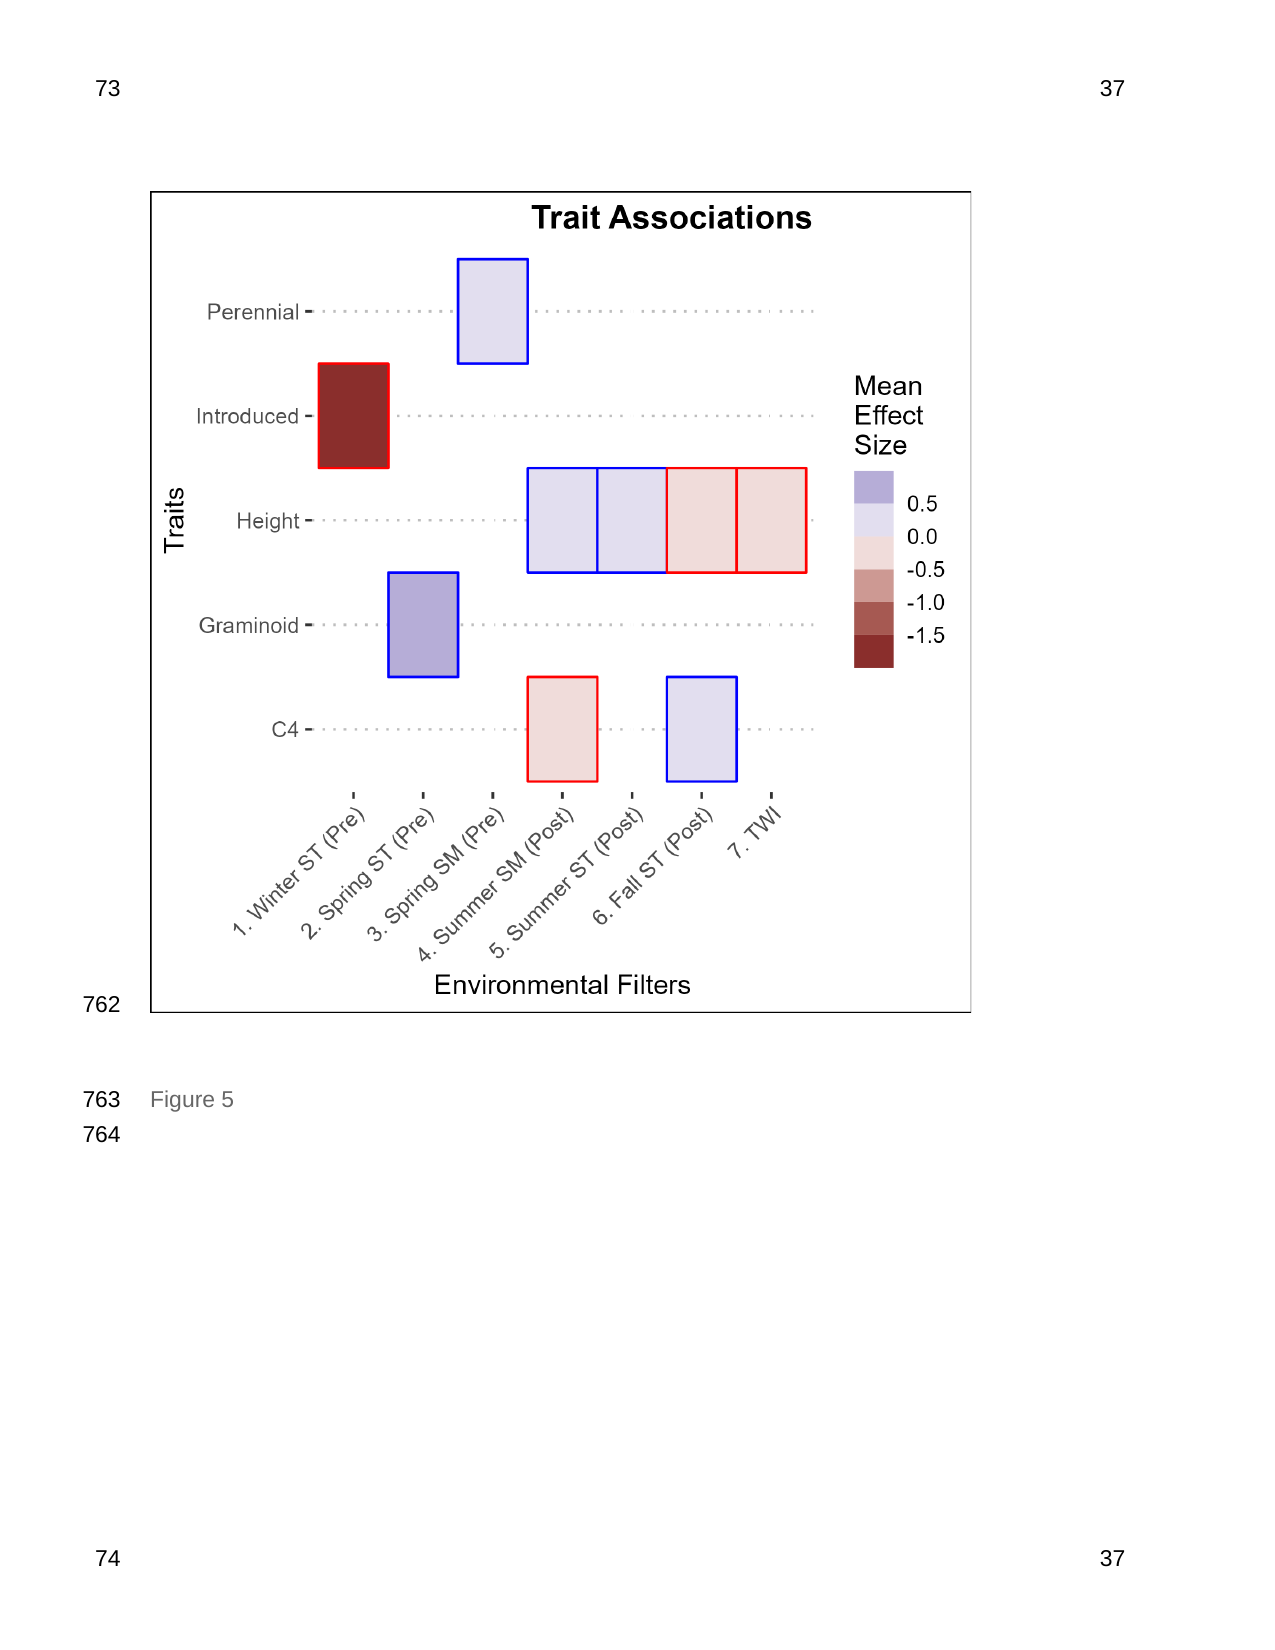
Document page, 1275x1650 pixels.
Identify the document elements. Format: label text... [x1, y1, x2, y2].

picture [150, 191, 972, 1013]
subtitle Figure 5 [150, 1086, 1125, 1112]
